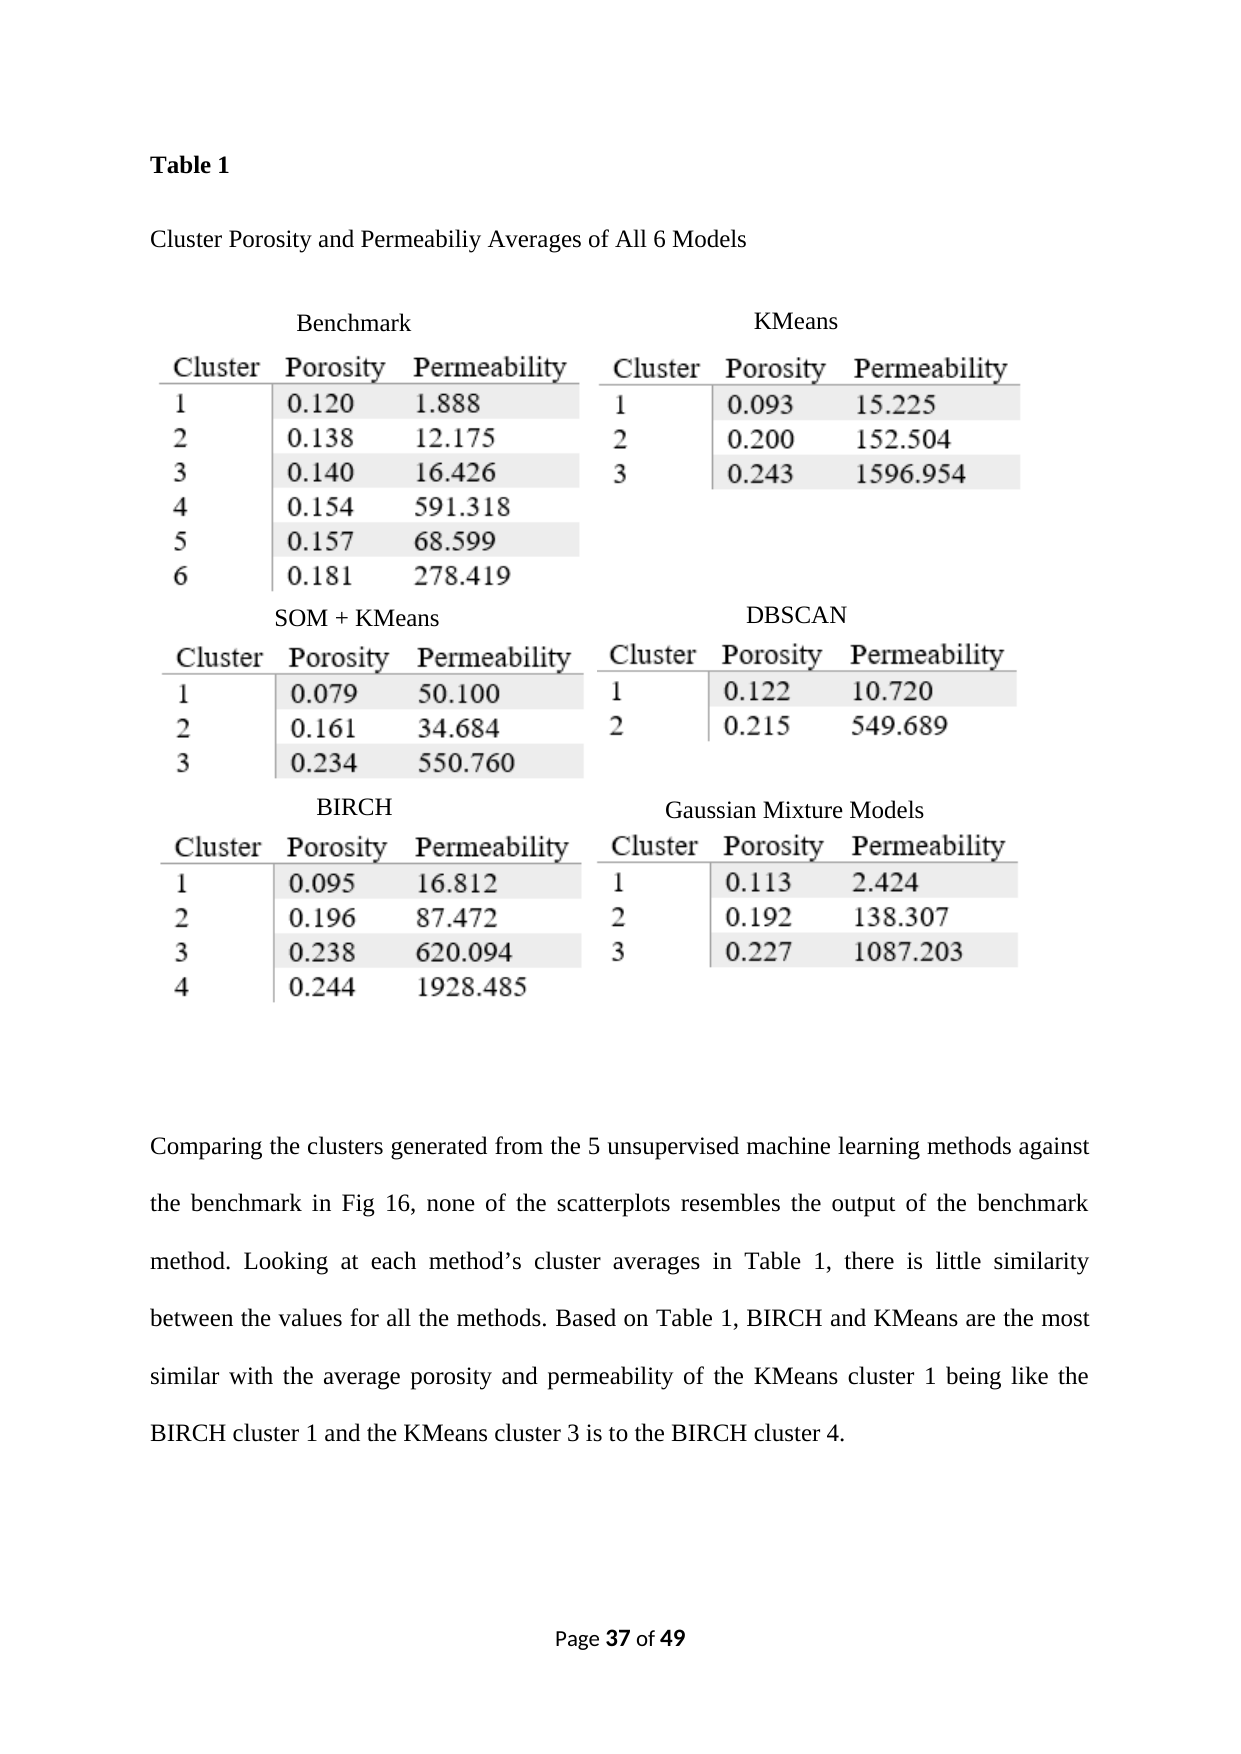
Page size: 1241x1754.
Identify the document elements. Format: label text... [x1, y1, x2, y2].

picture [156, 642, 595, 788]
text Comparing the clusters generated from the 5 unsupervised machine learning methods against the benchmark in Fig 16, none of the scatterplots resembles the output of the benchmark method. Looking at each method’s cluster averages in Table 1, there is little similarity between the values for all the methods. Based on Table 1, BIRCH and KMeans are the most similar with the average porosity and permeability of the KMeans cluster 1 being like the BIRCH cluster 1 and the KMeans cluster 3 is to the BIRCH cluster 4. [150, 1131, 1090, 1447]
picture [150, 347, 589, 604]
picture [593, 345, 1033, 499]
text Cluster Porosity and Permeabiliy Averages of All 6 Models [150, 224, 1090, 253]
text Table 1 [150, 150, 1090, 179]
picture [597, 639, 1028, 762]
picture [156, 827, 1026, 1012]
